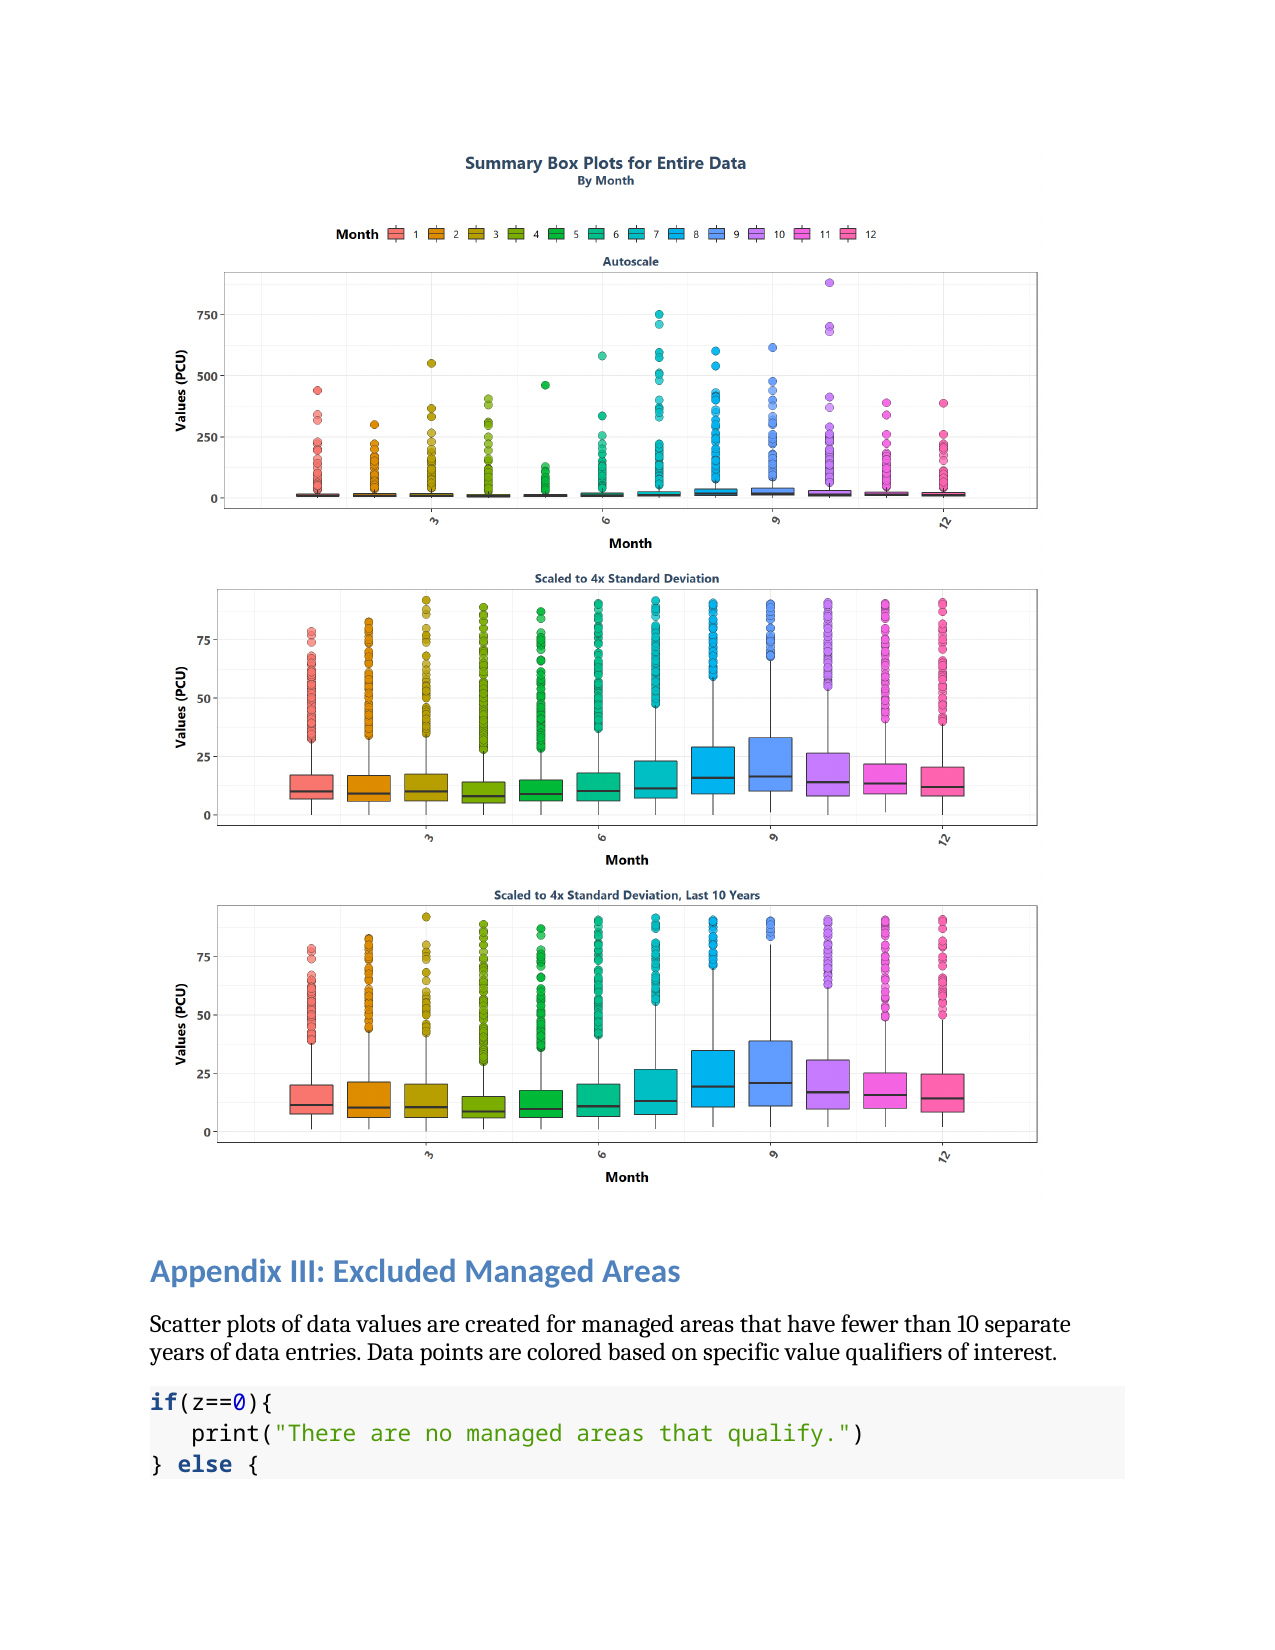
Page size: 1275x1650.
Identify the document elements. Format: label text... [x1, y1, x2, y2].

subtitle Appendix III: Excluded Managed Areas [150, 1250, 1125, 1291]
picture [168, 150, 1044, 1200]
text Scatter plots of data values are created for managed areas that have fewer than 10 separate years of data entries. Data points are colored based on specific value qualifiers of interest. [150, 1309, 1125, 1367]
